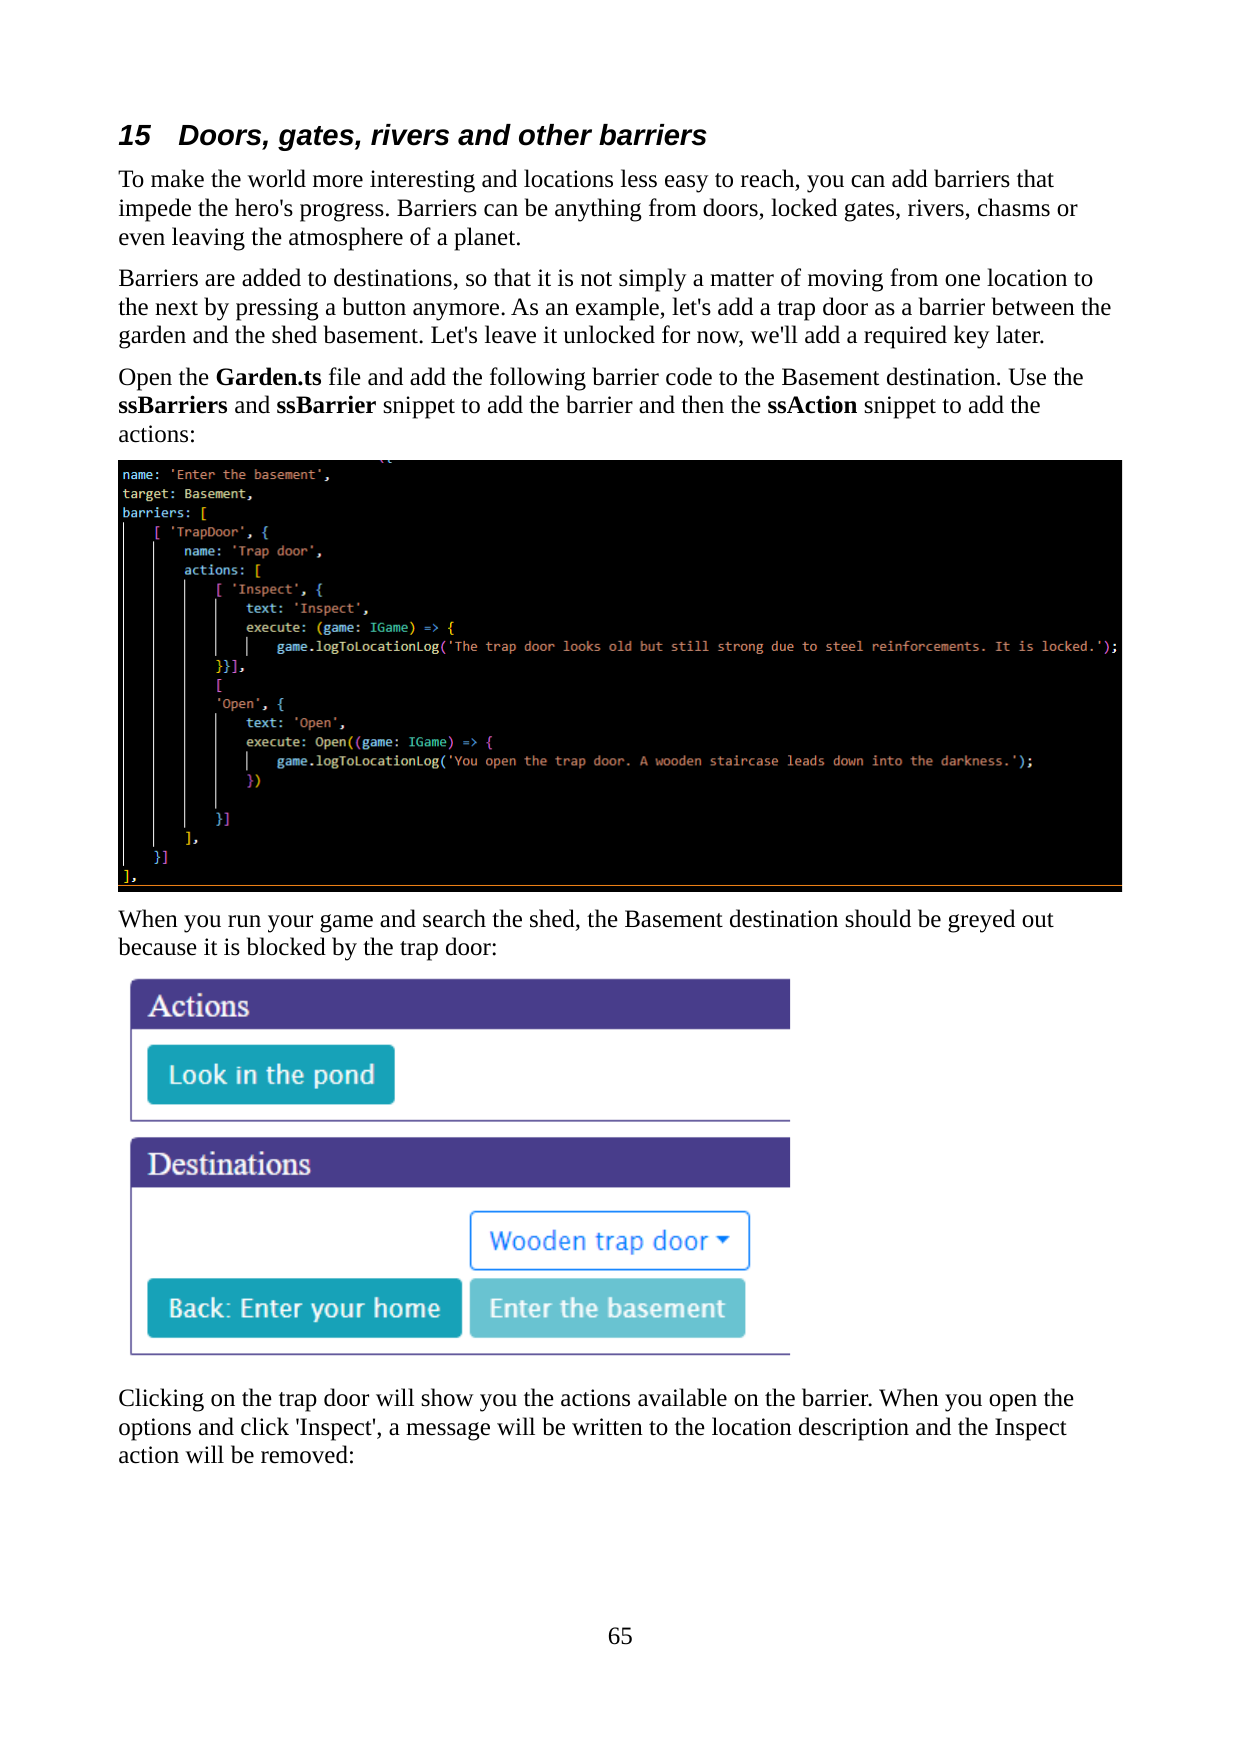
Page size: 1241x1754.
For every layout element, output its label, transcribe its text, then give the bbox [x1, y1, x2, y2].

text To make the world more interesting and locations less easy to reach, you can add barriers that impede the hero's progress. Barriers can be anything from doors, locked gates, rivers, chasms or even leaving the atmosphere of a planet. [118, 164, 1122, 250]
text Clicking on the trap door will show you the actions available on the barrier. When you open the options and click 'Inspect', a message will be written to the location description and the Inspect action will be removed: [118, 1383, 1122, 1469]
subtitle Doors, gates, rivers and other barriers [118, 118, 1122, 152]
text Open the Garden.ts file and add the following barrier code to the Basement destination. Use the ssBarriers and ssBarrier snippet to add the barrier and then the ssAction snippet to add the actions: [118, 362, 1122, 448]
picture [118, 973, 790, 1371]
text When you run your game and search the shed, the Basement destination should be greyed out because it is blocked by the trap door: [118, 904, 1122, 961]
text Barriers are added to destinations, so that it is not simply a matter of moving from one location to the next by pressing a button anymore. As an example, let's add a trap door as a barrier between the garden and the shed basement. Let's leave it unlocked for now, we'll add a required key later. [118, 263, 1122, 349]
picture [118, 460, 1123, 892]
